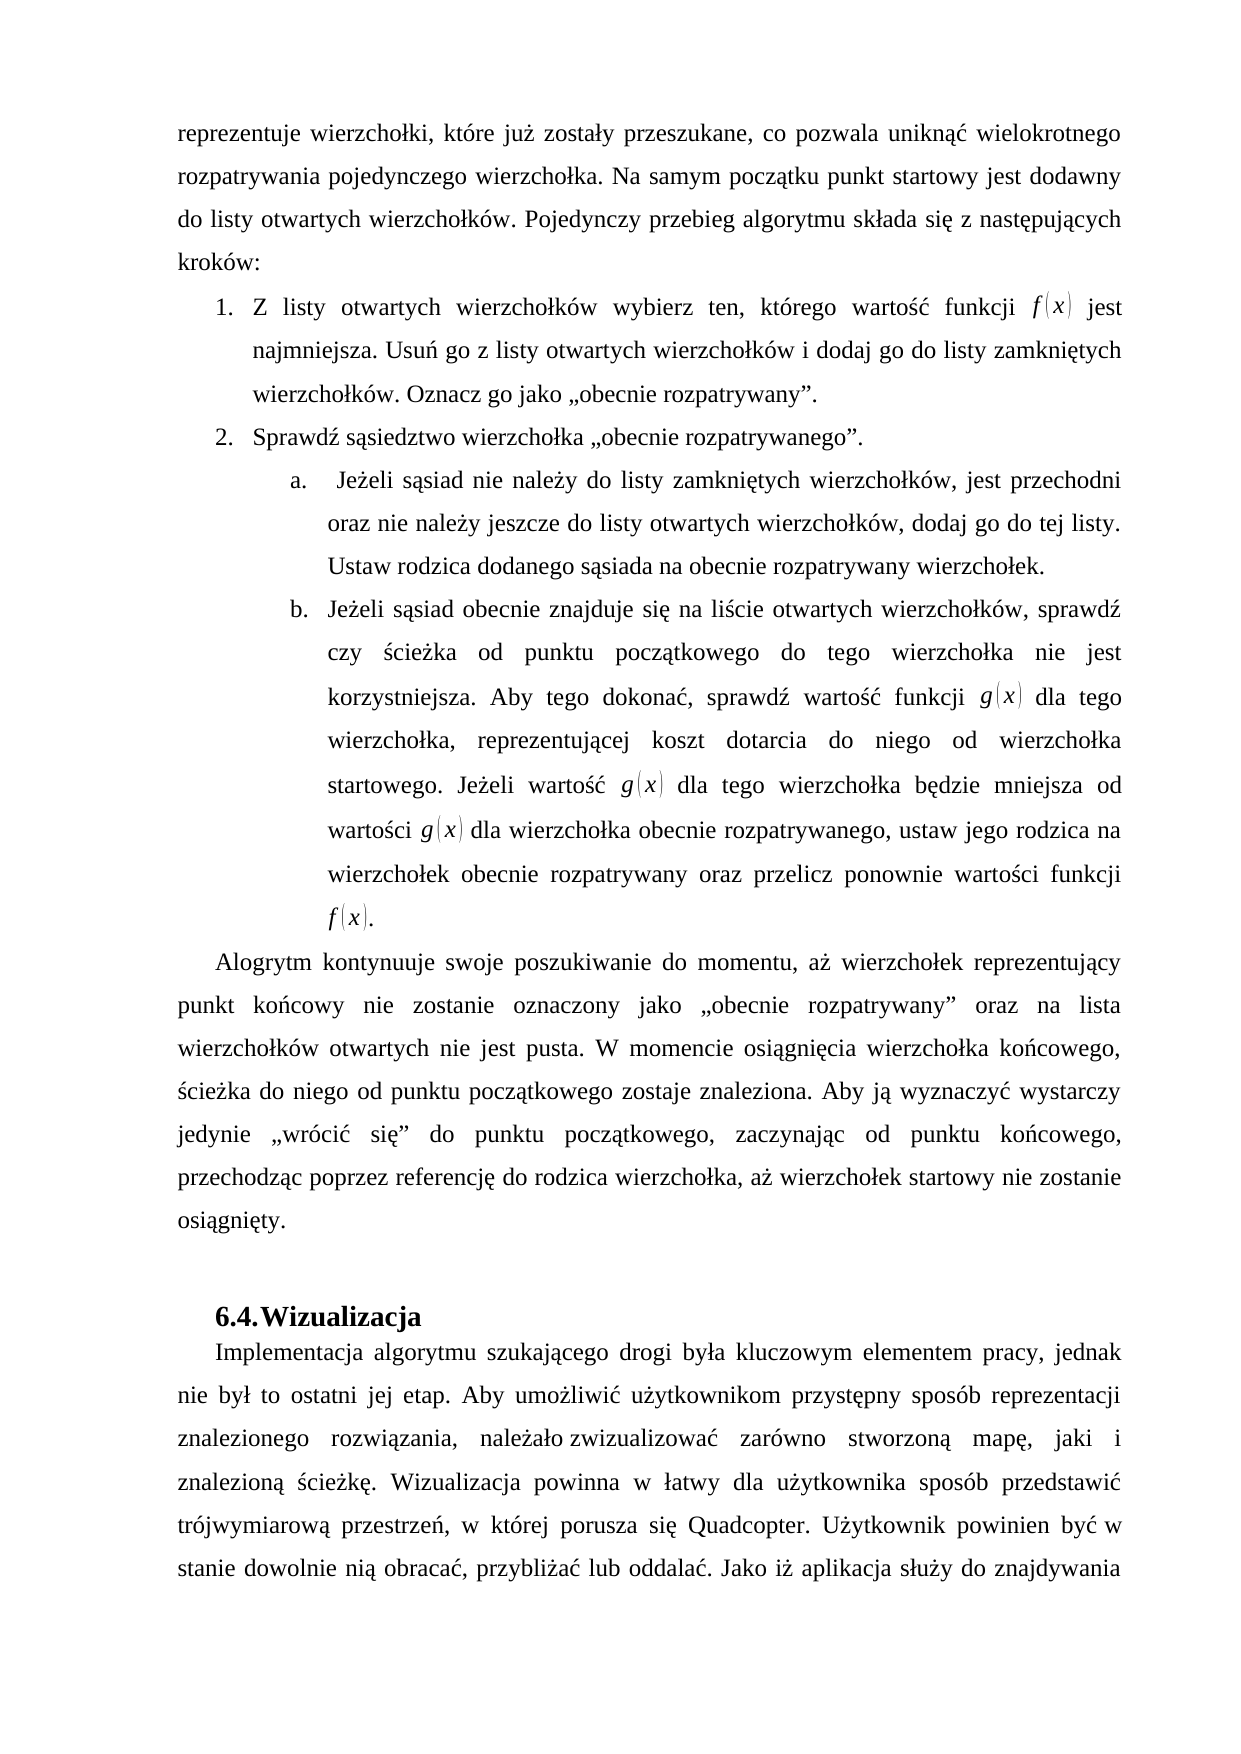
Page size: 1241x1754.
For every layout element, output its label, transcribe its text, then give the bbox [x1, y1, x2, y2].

list Sprawdź sąsiedztwo wierzchołka „obecnie rozpatrywanego”. [215, 422, 1122, 451]
text Alogrytm kontynuuje swoje poszukiwanie do momentu, aż wierzchołek reprezentujący punkt końcowy nie zostanie oznaczony jako „obecnie rozpatrywany” oraz na lista wierzchołków otwartych nie jest pusta. W momencie osiągnięcia wierzchołka końcowego, ścieżka do niego od punktu początkowego zostaje znaleziona. Aby ją wyznaczyć wystarczy jedynie „wrócić się” do punktu początkowego, zaczynając od punktu końcowego, przechodząc poprzez referencję do rodzica wierzchołka, aż wierzchołek startowy nie zostanie osiągnięty. [177, 947, 1122, 1234]
list Jeżeli sąsiad obecnie znajduje się na liście otwartych wierzchołków, sprawdź czy ścieżka od punktu początkowego do tego wierzchołka nie jest korzystniejsza. Aby tego dokonać, sprawdź wartość funkcji dla tego wierzchołka, reprezentującej koszt dotarcia do niego od wierzchołka startowego. Jeżeli wartość dla tego wierzchołka będzie mniejsza od wartości dla wierzchołka obecnie rozpatrywanego, ustaw jego rodzica na wierzchołek obecnie rozpatrywany oraz przelicz ponownie wartości funkcji . [290, 594, 1122, 932]
list Jeżeli sąsiad nie należy do listy zamkniętych wierzchołków, jest przechodni oraz nie należy jeszcze do listy otwartych wierzchołków, dodaj go do tej listy. Ustaw rodzica dodanego sąsiada na obecnie rozpatrywany wierzchołek. [290, 465, 1122, 580]
subtitle Wizualizacja [215, 1299, 1122, 1332]
list Z listy otwartych wierzchołków wybierz ten, którego wartość funkcji jest najmniejsza. Usuń go z listy otwartych wierzchołków i dodaj go do listy zamkniętych wierzchołków. Oznacz go jako „obecnie rozpatrywany”. [215, 291, 1122, 407]
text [177, 118, 1122, 276]
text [177, 1337, 1122, 1582]
